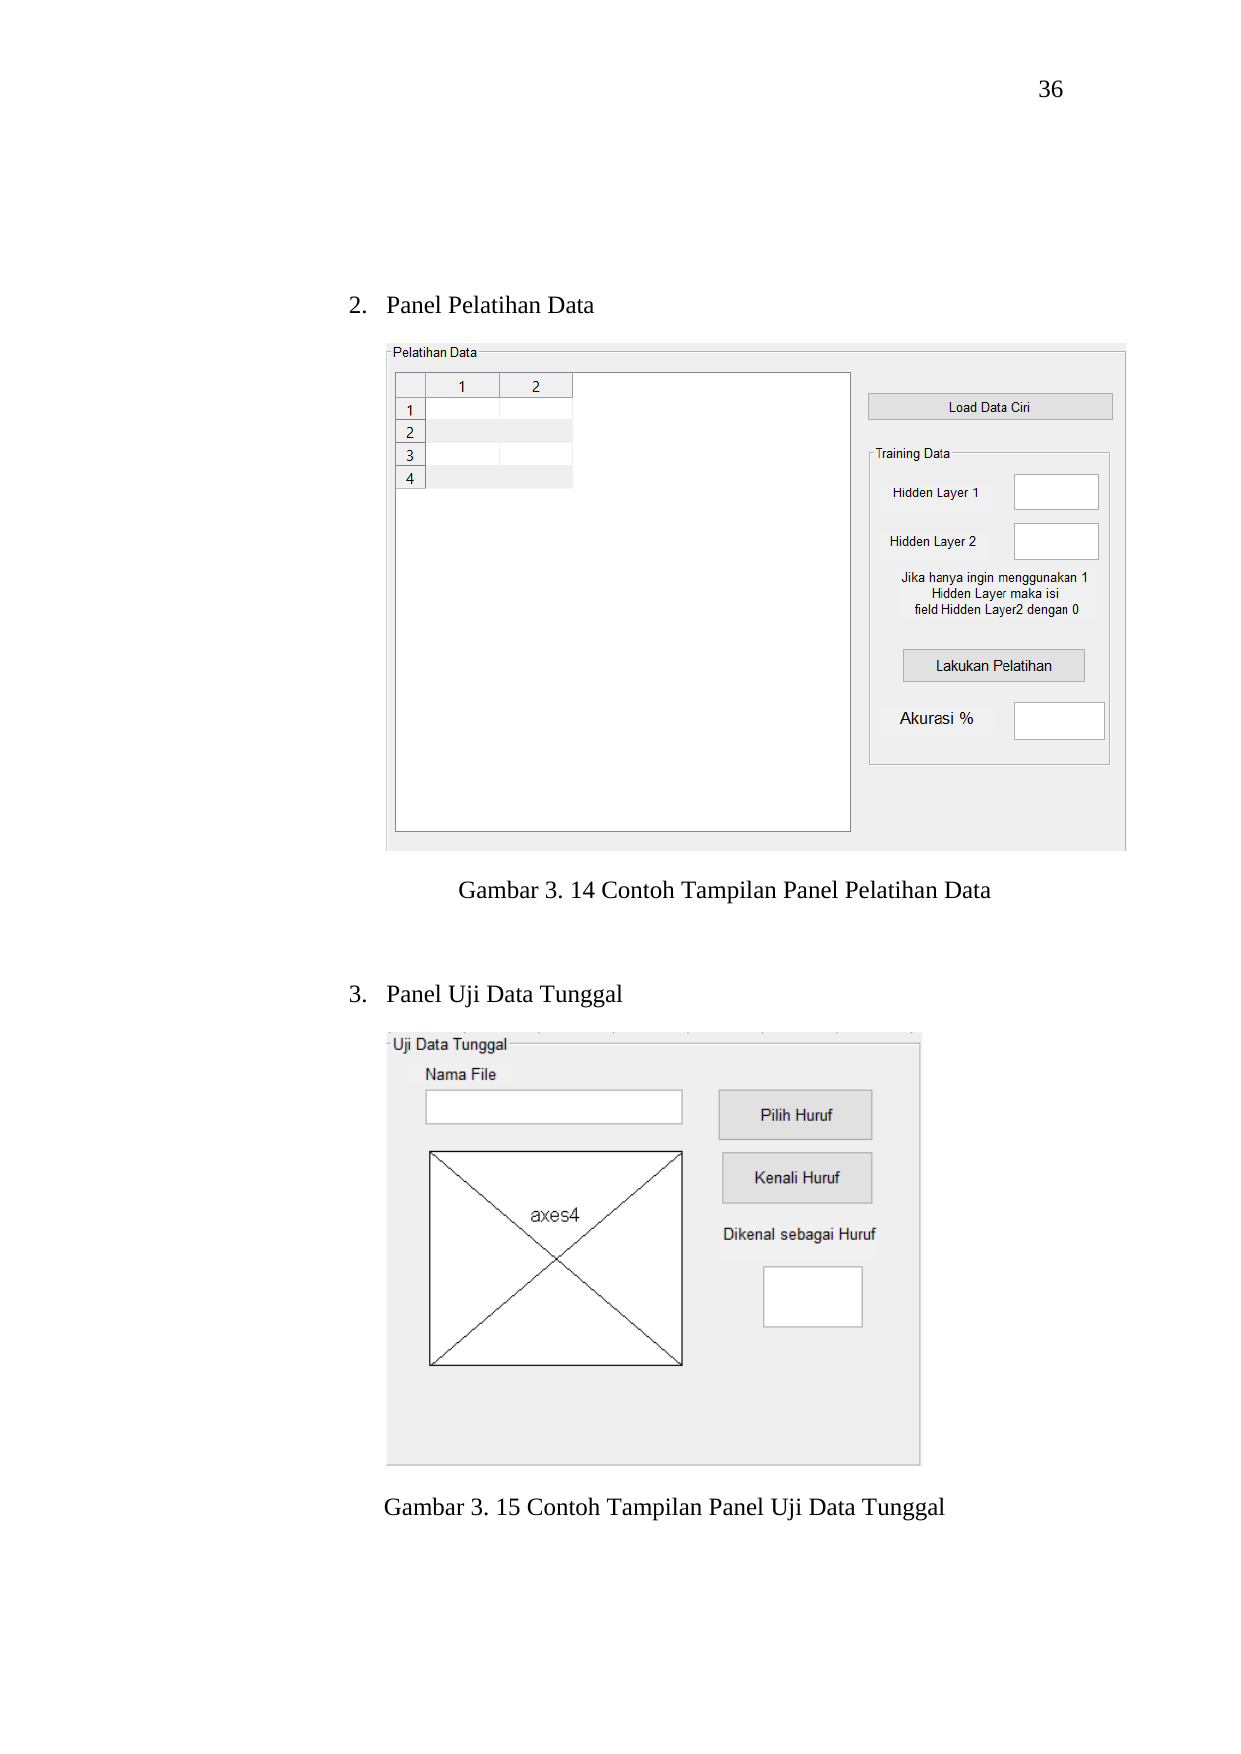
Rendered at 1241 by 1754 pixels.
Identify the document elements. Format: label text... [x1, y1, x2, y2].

text Gambar 3. 15 Contoh Tampilan Panel Uji Data Tunggal [236, 1492, 1063, 1521]
text Gambar 3. 14 Contoh Tampilan Panel Pelatihan Data [386, 875, 1063, 904]
list Panel Pelatihan Data [349, 290, 1063, 319]
picture [386, 1032, 923, 1467]
picture [386, 343, 1127, 851]
list Panel Uji Data Tunggal [349, 979, 1063, 1008]
